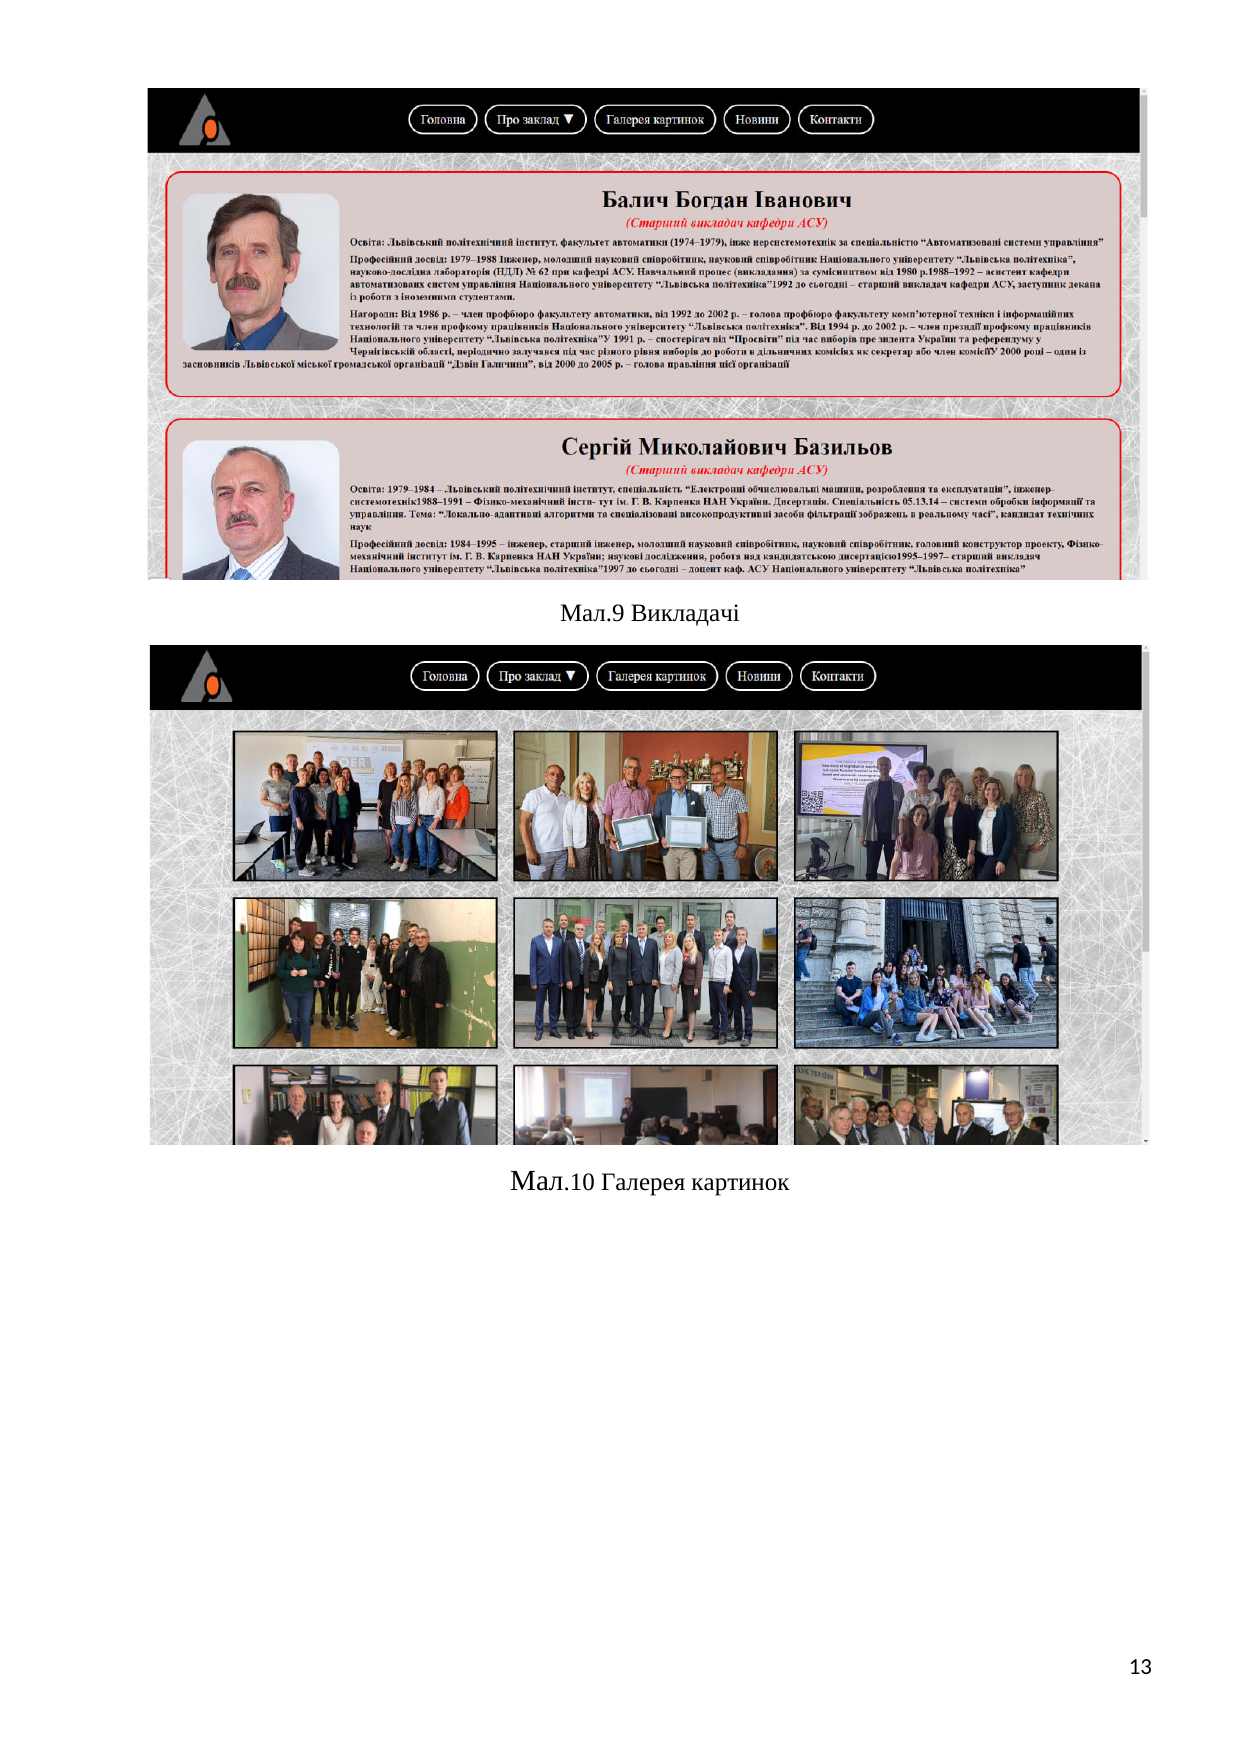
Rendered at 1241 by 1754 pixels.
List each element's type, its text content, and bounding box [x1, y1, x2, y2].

picture [147, 88, 1148, 580]
text Мал.10 Галерея картинок [148, 1163, 1152, 1197]
picture [149, 645, 1150, 1145]
text Мал.9 Викладачі [148, 598, 1152, 627]
